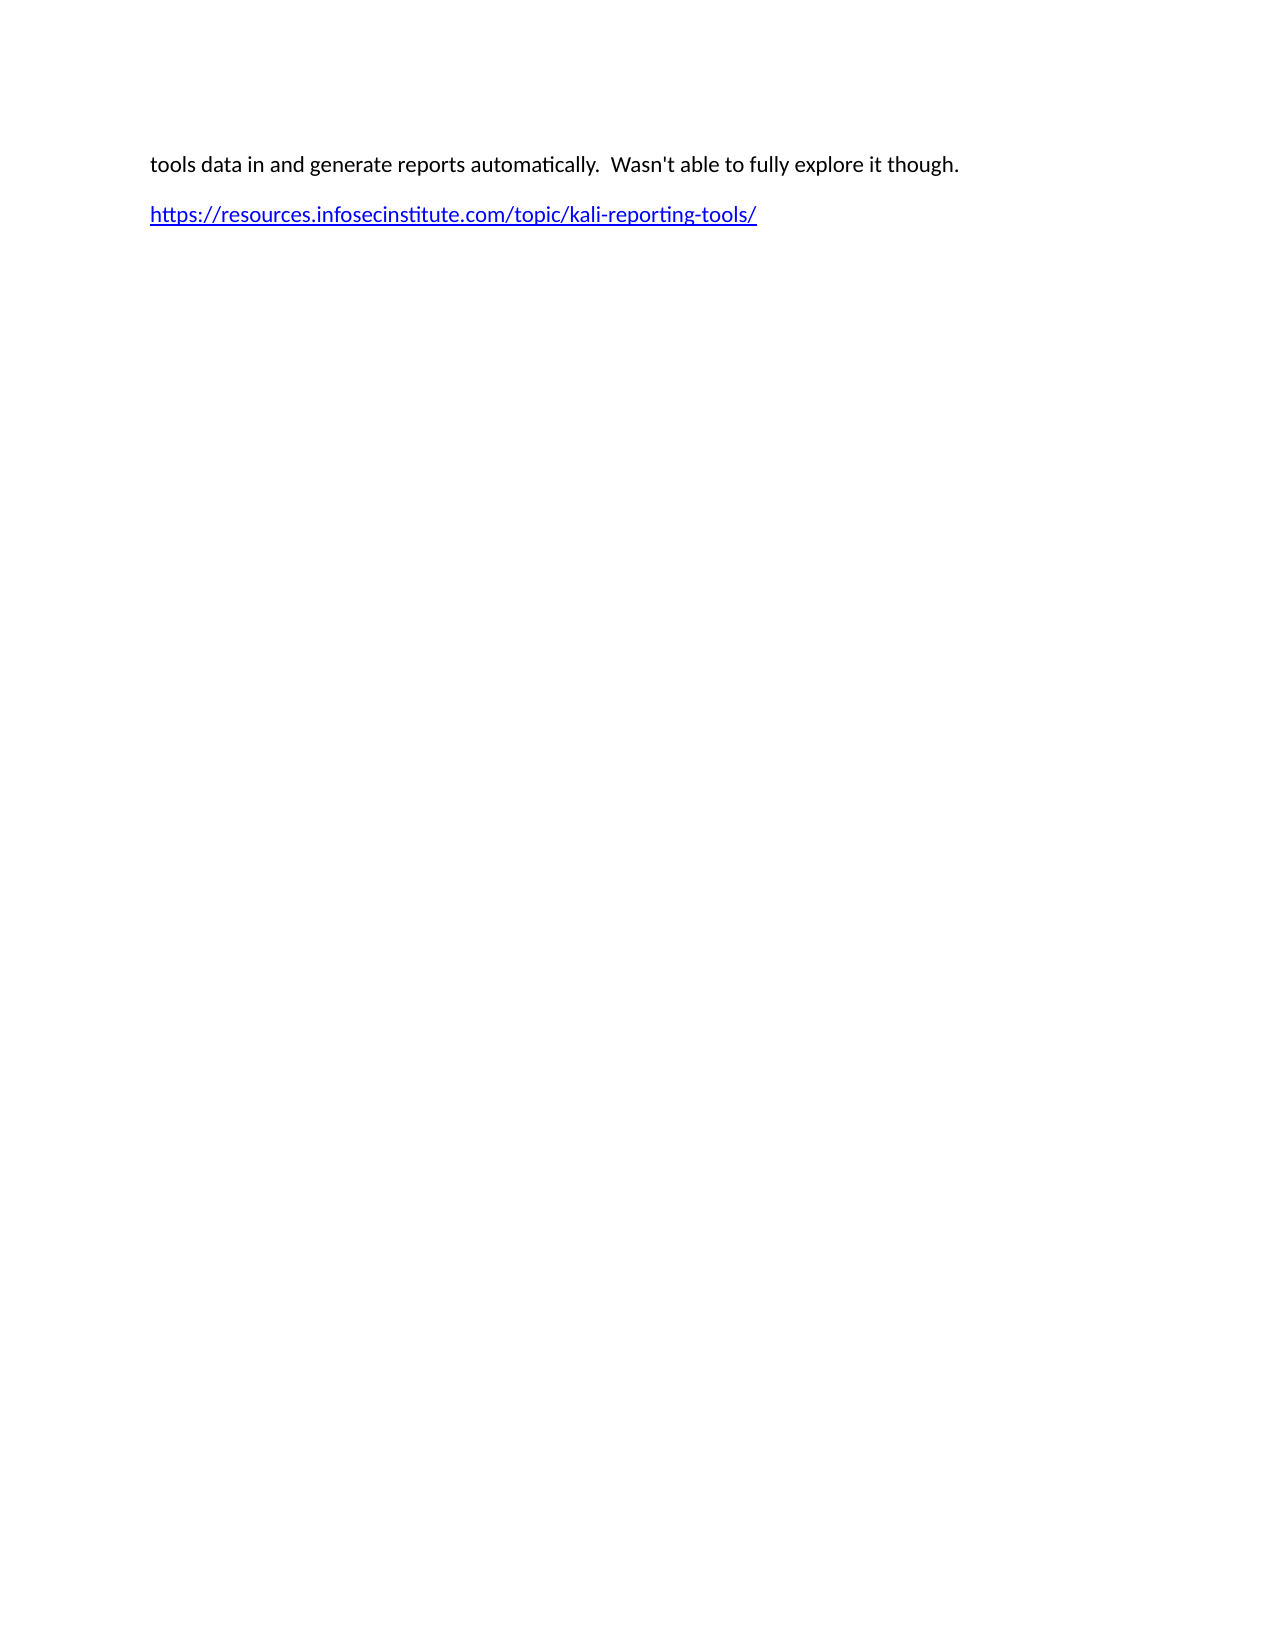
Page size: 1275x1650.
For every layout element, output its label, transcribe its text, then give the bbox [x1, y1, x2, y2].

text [150, 150, 1125, 179]
text https://resources.infosecinstitute.com/topic/kali-reporting-tools/ [150, 199, 1125, 228]
